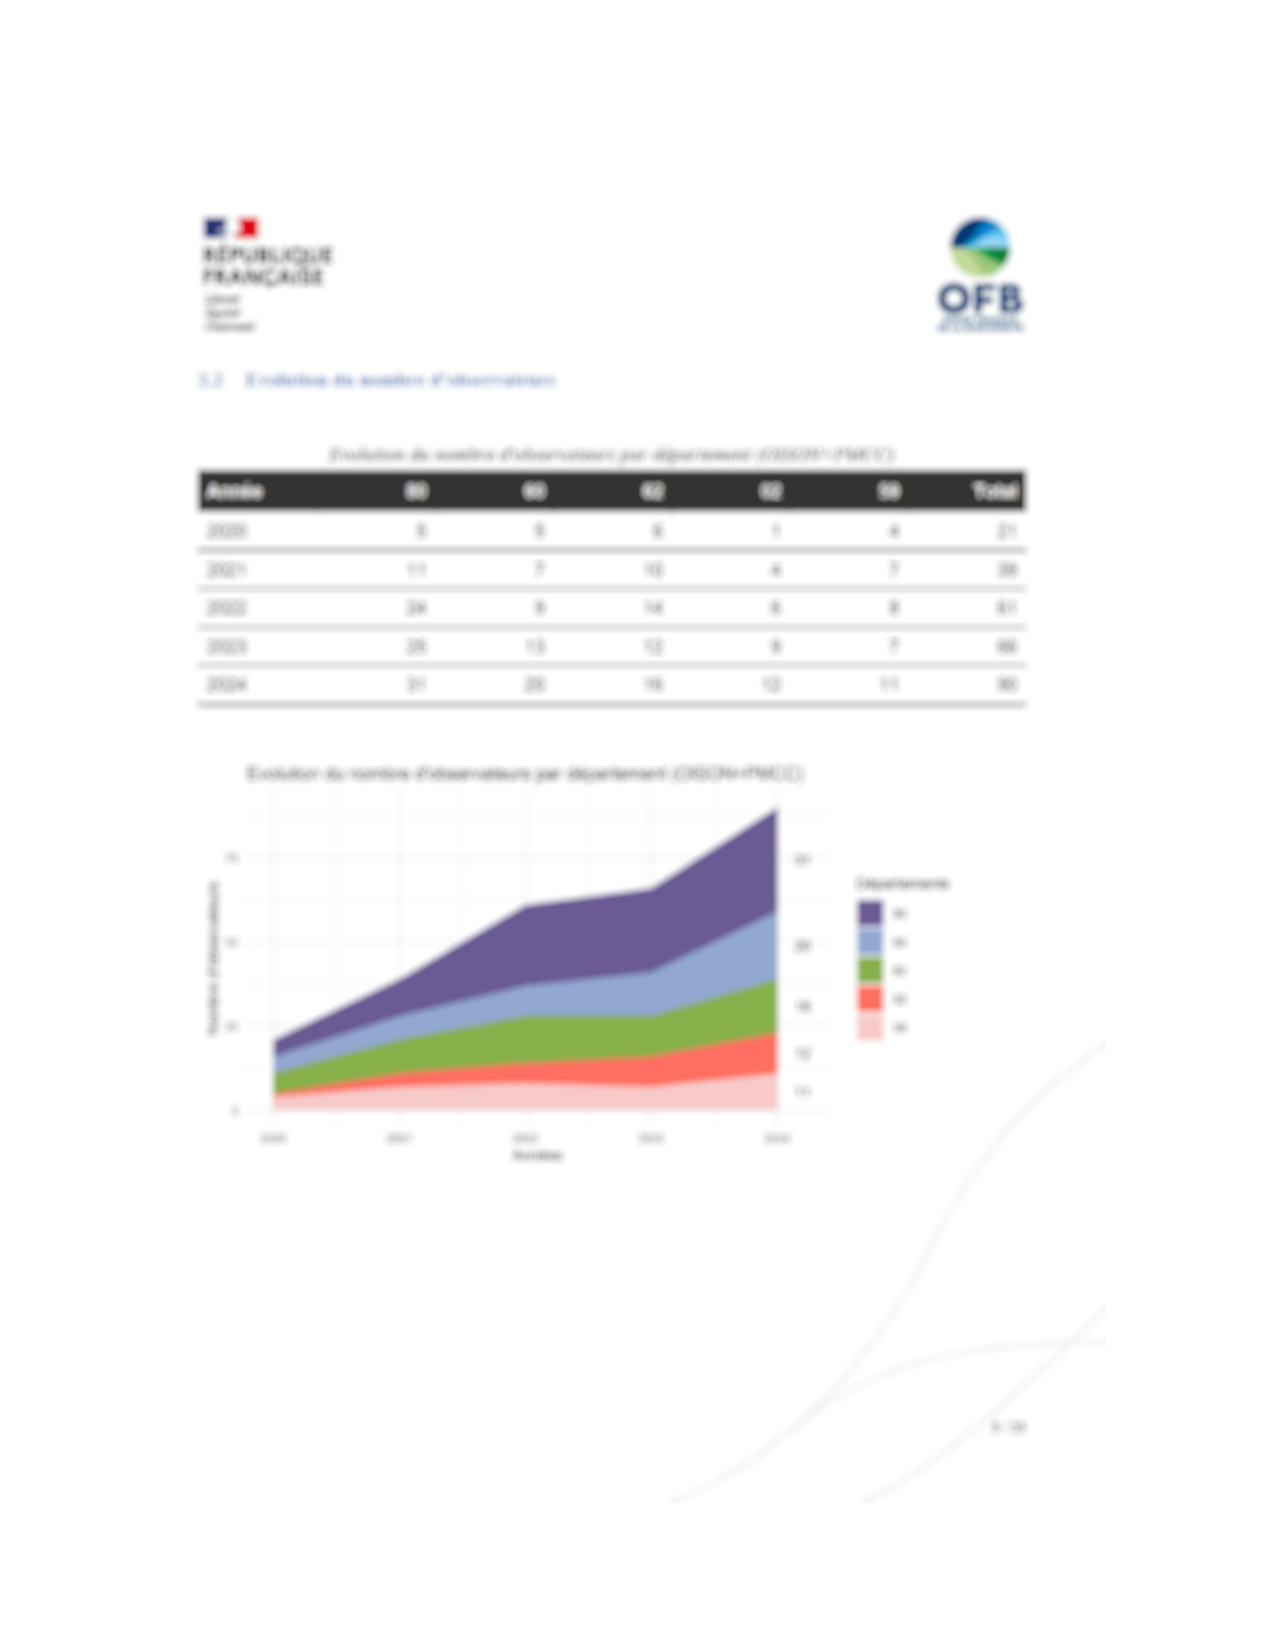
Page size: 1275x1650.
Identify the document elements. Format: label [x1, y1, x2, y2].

picture [112, 206, 1107, 1503]
